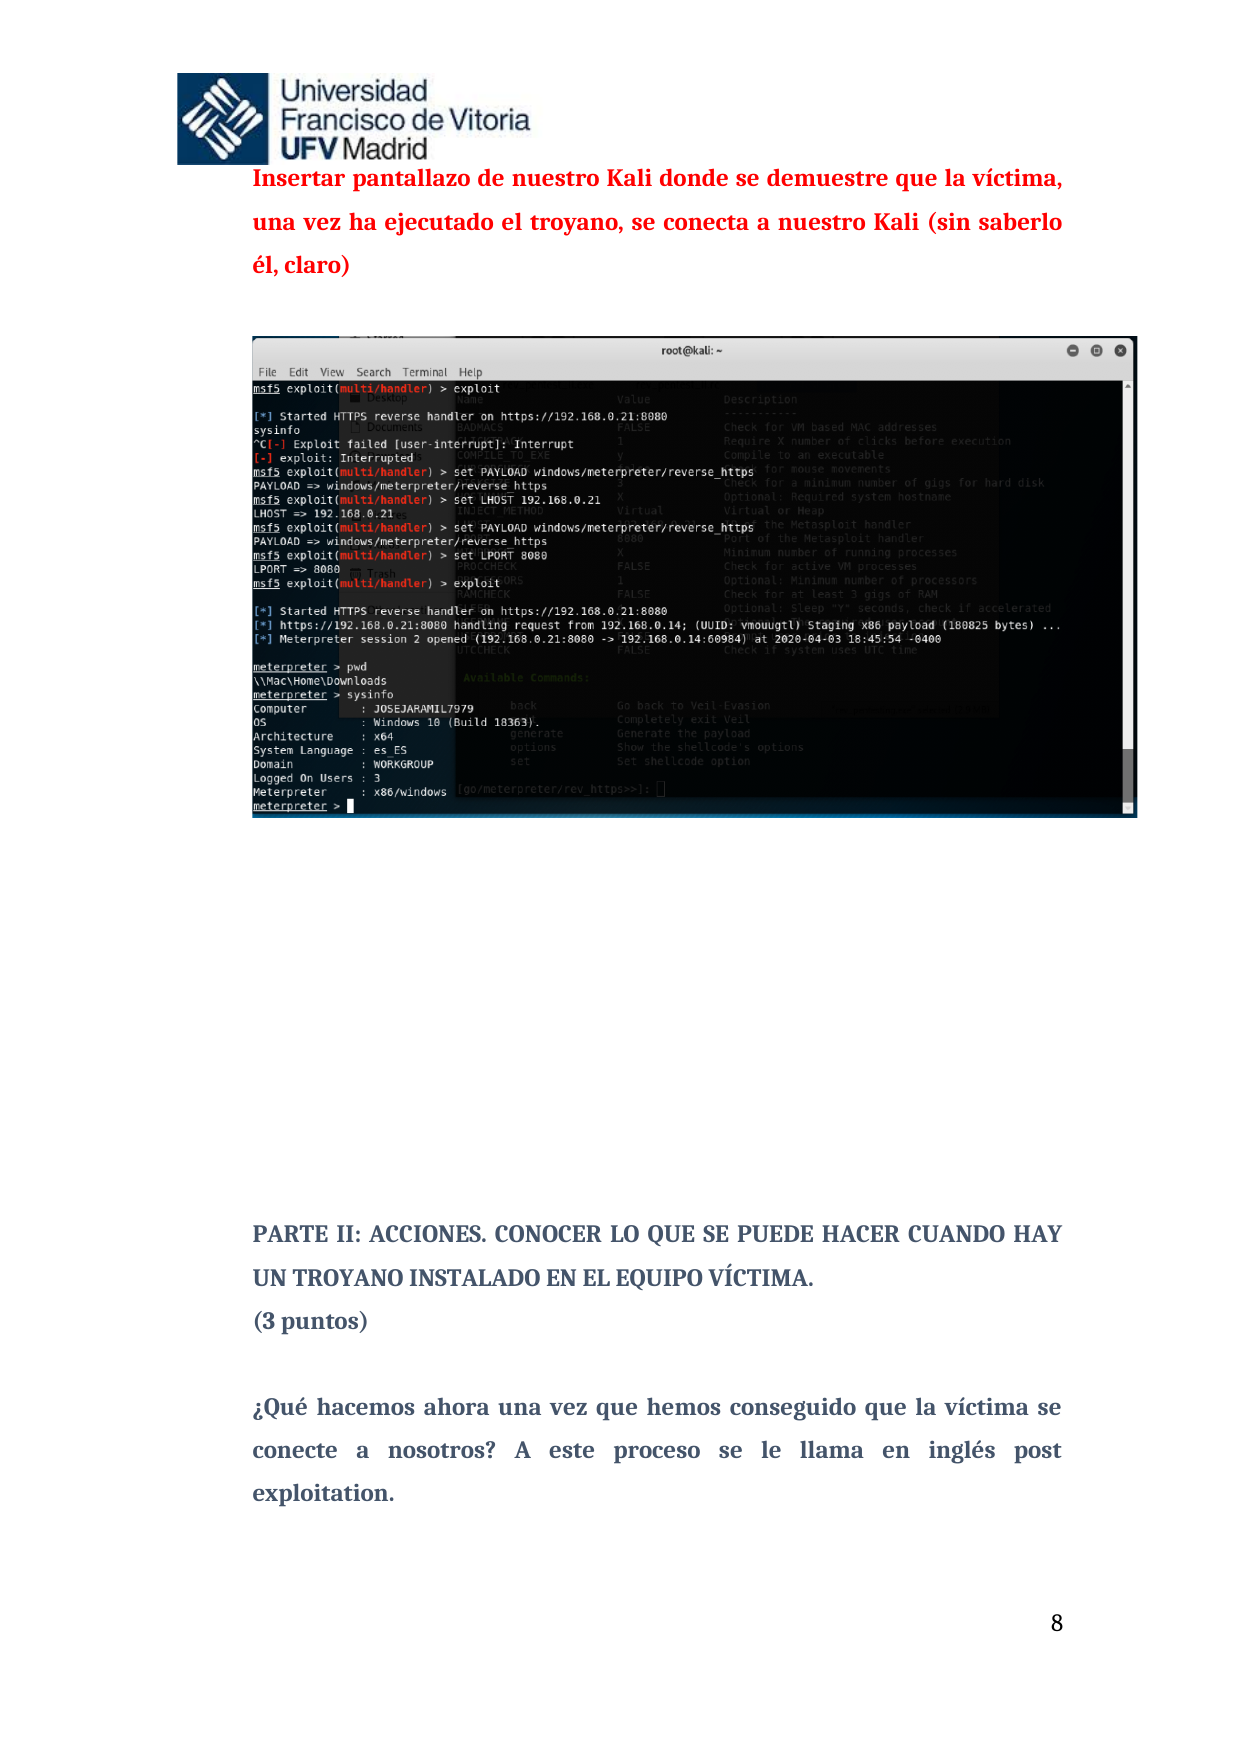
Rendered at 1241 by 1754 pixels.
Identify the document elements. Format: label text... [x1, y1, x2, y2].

text ¿Qué hacemos ahora una vez que hemos conseguido que la víctima se conecte a nosotros? A este proceso se le llama en inglés post exploitation. [252, 1393, 1063, 1508]
text (3 puntos) [252, 1307, 1063, 1335]
picture [252, 336, 1138, 818]
text Insertar pantallazo de nuestro Kali donde se demuestre que la víctima, una vez ha ejecutado el troyano, se conecta a nuestro Kali (sin saberlo él, claro) [252, 164, 1063, 279]
text PARTE II: ACCIONES. CONOCER LO QUE SE PUEDE HACER CUANDO HAY UN TROYANO INSTALADO EN EL EQUIPO VÍCTIMA. [252, 1220, 1063, 1292]
picture [177, 73, 553, 165]
